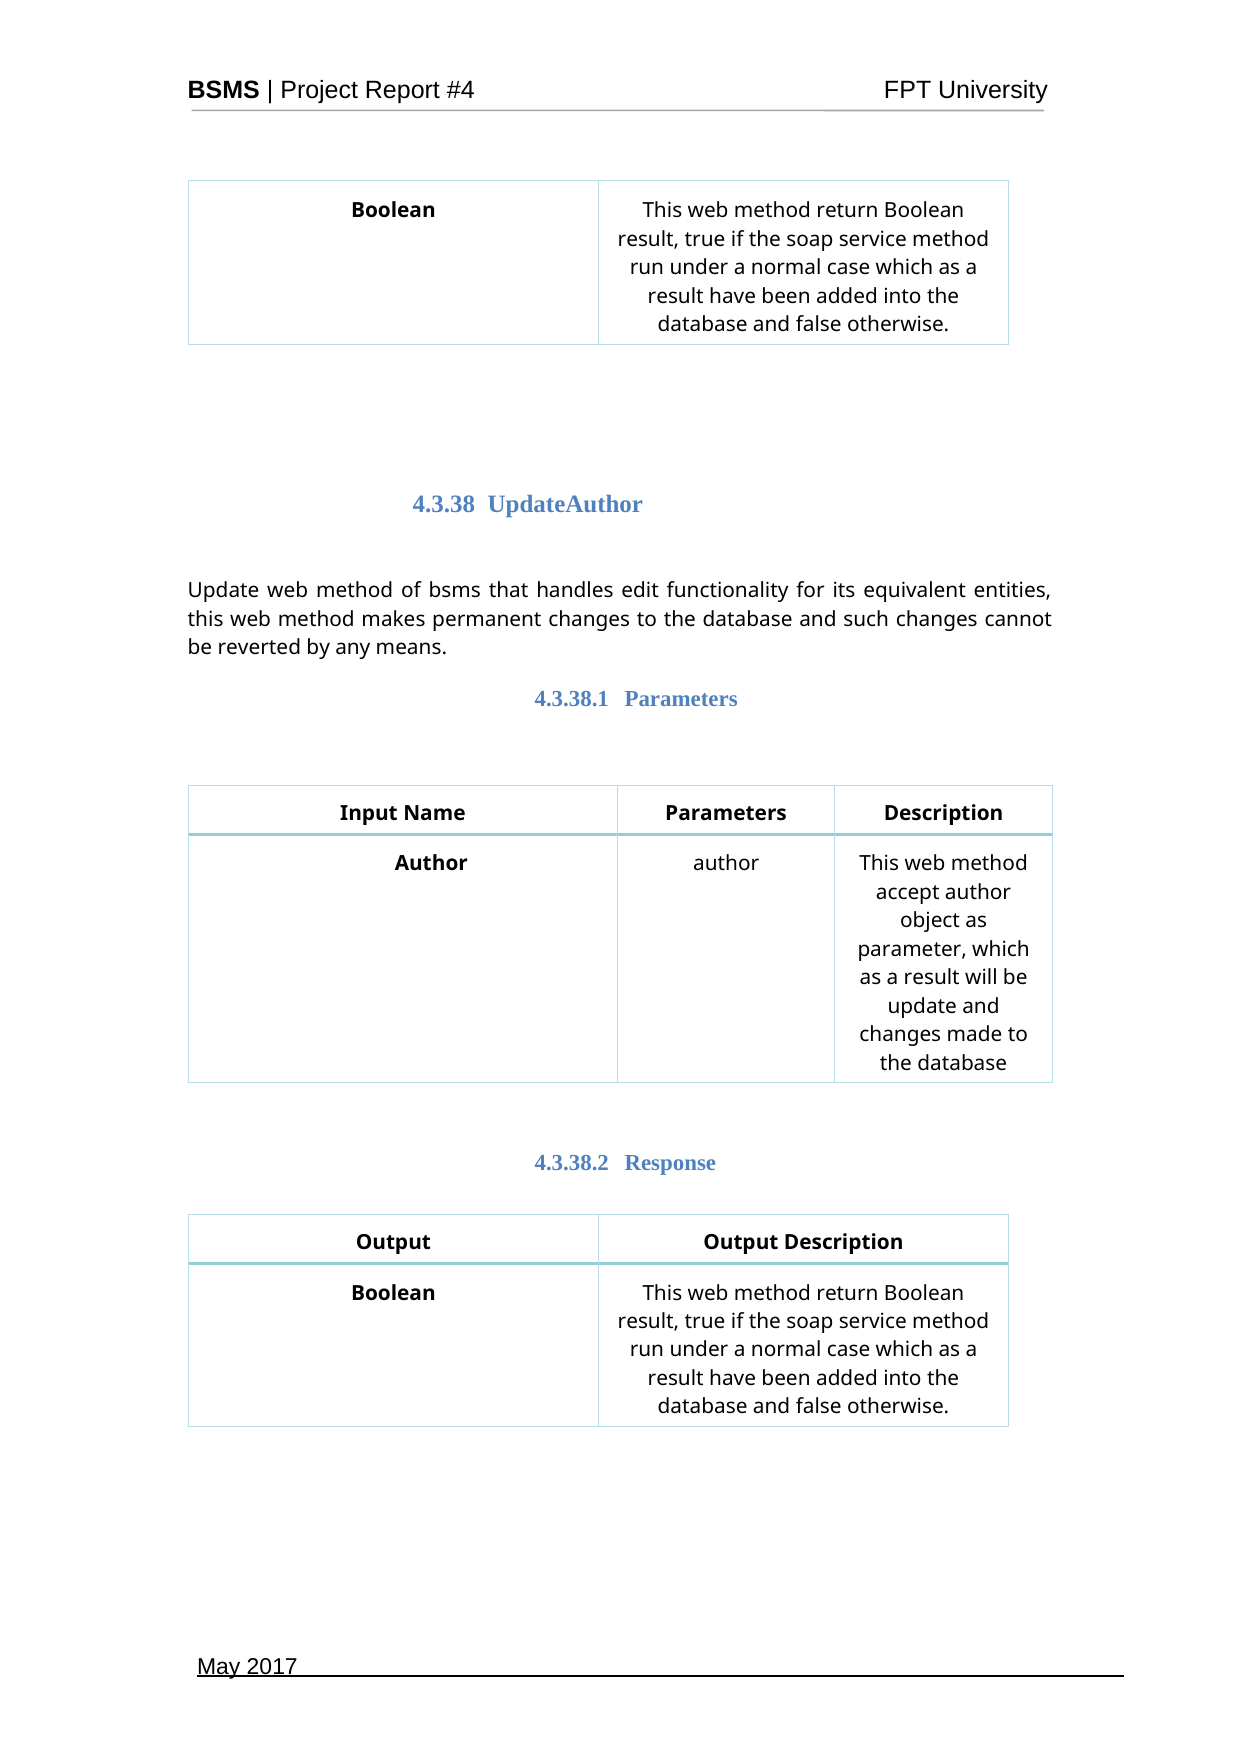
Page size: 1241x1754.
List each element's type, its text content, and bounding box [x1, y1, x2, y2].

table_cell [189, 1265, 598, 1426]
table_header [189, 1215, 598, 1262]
text Update web method of bsms that handles edit functionality for its equivalent entities, this web method makes permanent changes to the database and such changes cannot be reverted by any means. [187, 575, 1053, 661]
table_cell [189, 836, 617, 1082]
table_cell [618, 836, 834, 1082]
subtitle Response [534, 1149, 1053, 1176]
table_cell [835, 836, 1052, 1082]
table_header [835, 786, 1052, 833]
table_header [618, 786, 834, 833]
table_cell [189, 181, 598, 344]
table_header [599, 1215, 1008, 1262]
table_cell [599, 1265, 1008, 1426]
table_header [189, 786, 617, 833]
subtitle Parameters [534, 686, 1053, 712]
subtitle UpdateAuthor [412, 489, 1053, 517]
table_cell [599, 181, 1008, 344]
